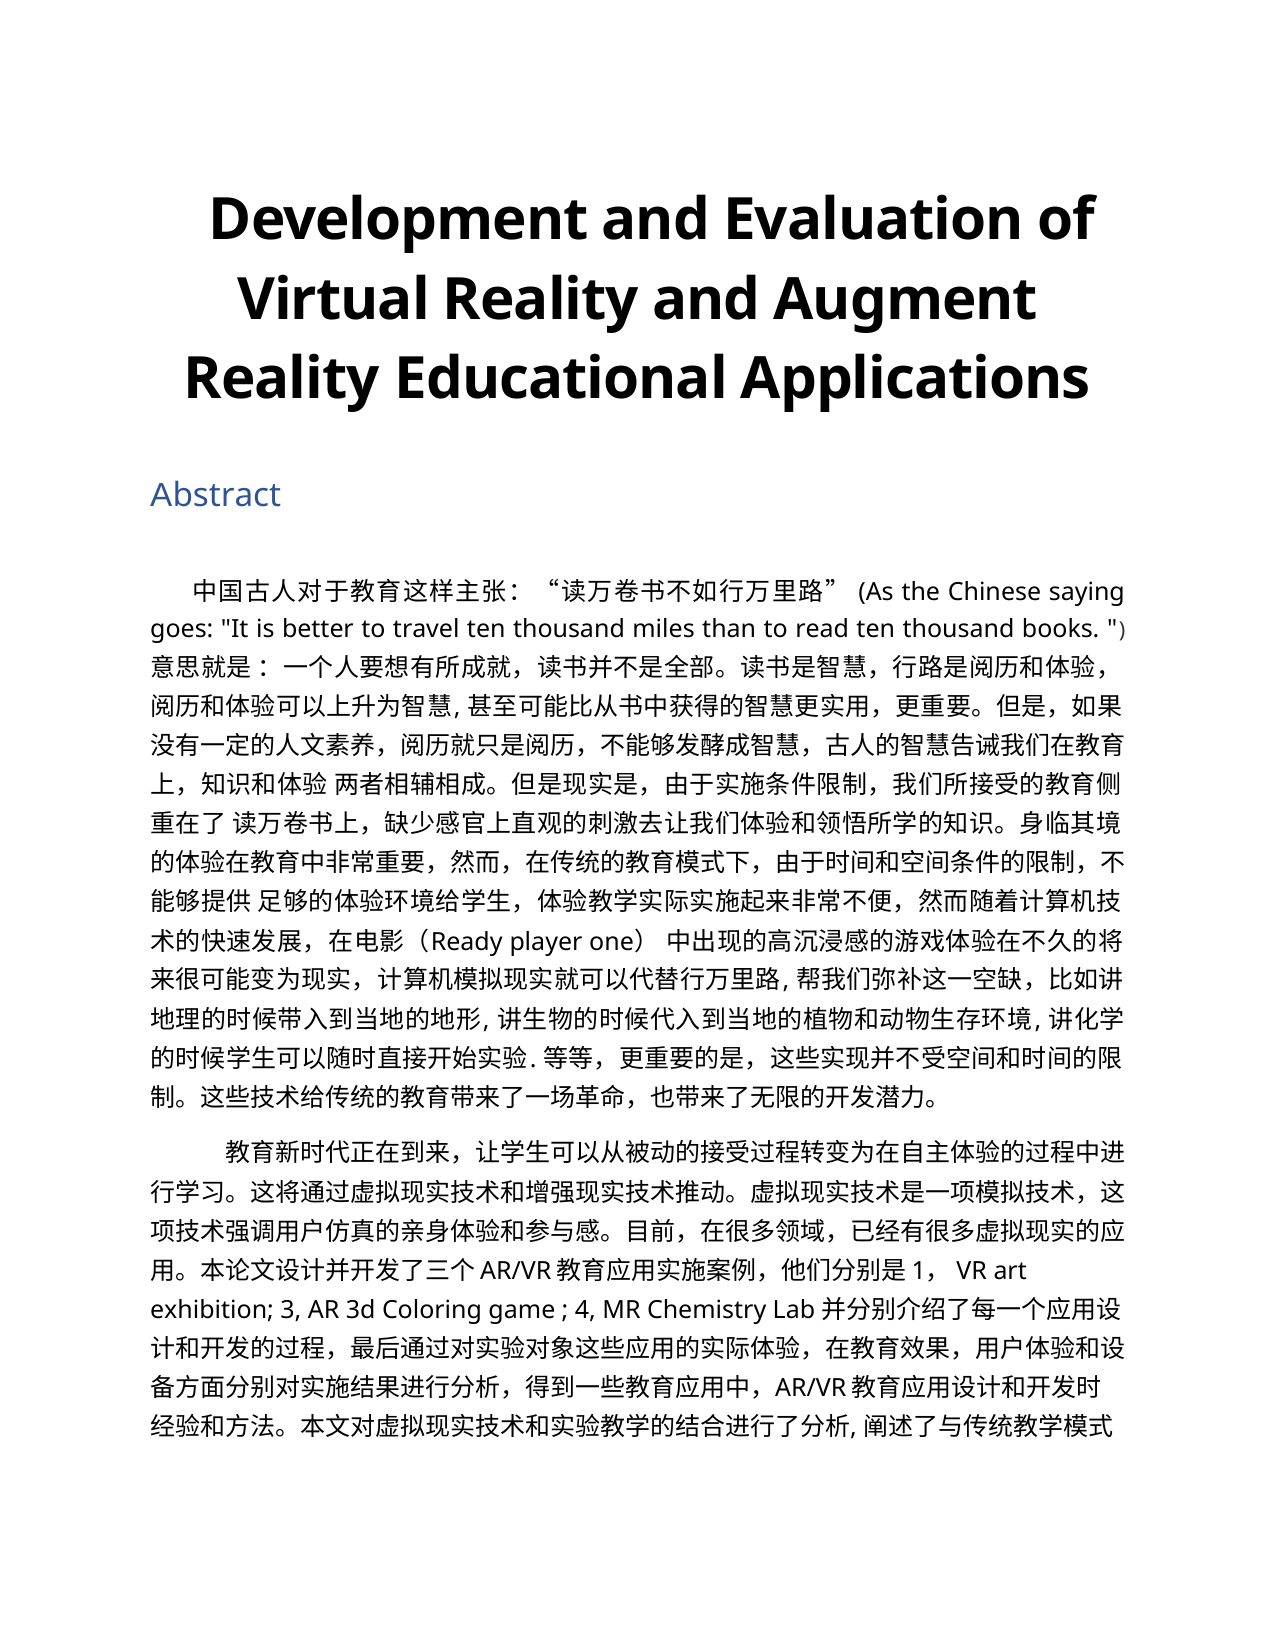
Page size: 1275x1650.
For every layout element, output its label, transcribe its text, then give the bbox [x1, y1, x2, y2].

subtitle Abstract [150, 471, 1125, 516]
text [150, 1133, 1125, 1443]
title Development and Evaluation of Virtual Reality and Augment Reality Educational Applications [150, 177, 1125, 416]
text 中国古人对于教育这样主张：“读万卷书不如行万里路” (As the Chinese saying goes: "It is better to travel ten thousand miles than to read ten thousand books. ") 意思就是 ：一个人要想有所成就，读书并不是全部。读书是智慧，行路是阅历和体验，阅历和体验可以上升为智慧, 甚至可能比从书中获得的智慧更实用，更重要。但是，如果没有一定的人文素养，阅历就只是阅历，不能够发酵成智慧，古人的智慧告诫我们在教育上，知识和体验 两者相辅相成。但是现实是，由于实施条件限制，我们所接受的教育侧重在了 读万卷书上，缺少感官上直观的刺激去让我们体验和领悟所学的知识。身临其境的体验在教育中非常重要，然而，在传统的教育模式下，由于时间和空间条件的限制，不能够提供 足够的体验环境给学生，体验教学实际实施起来非常不便，然而随着计算机技术的快速发展，在电影（Ready player one） 中出现的高沉浸感的游戏体验在不久的将来很可能变为现实，计算机模拟现实就可以代替行万里路, 帮我们弥补这一空缺，比如讲地理的时候带入到当地的地形, 讲生物的时候代入到当地的植物和动物生存环境, 讲化学的时候学生可以随时直接开始实验. 等等，更重要的是，这些实现并不受空间和时间的限制。这些技术给传统的教育带来了一场革命，也带来了无限的开发潜力。 [150, 572, 1125, 1113]
